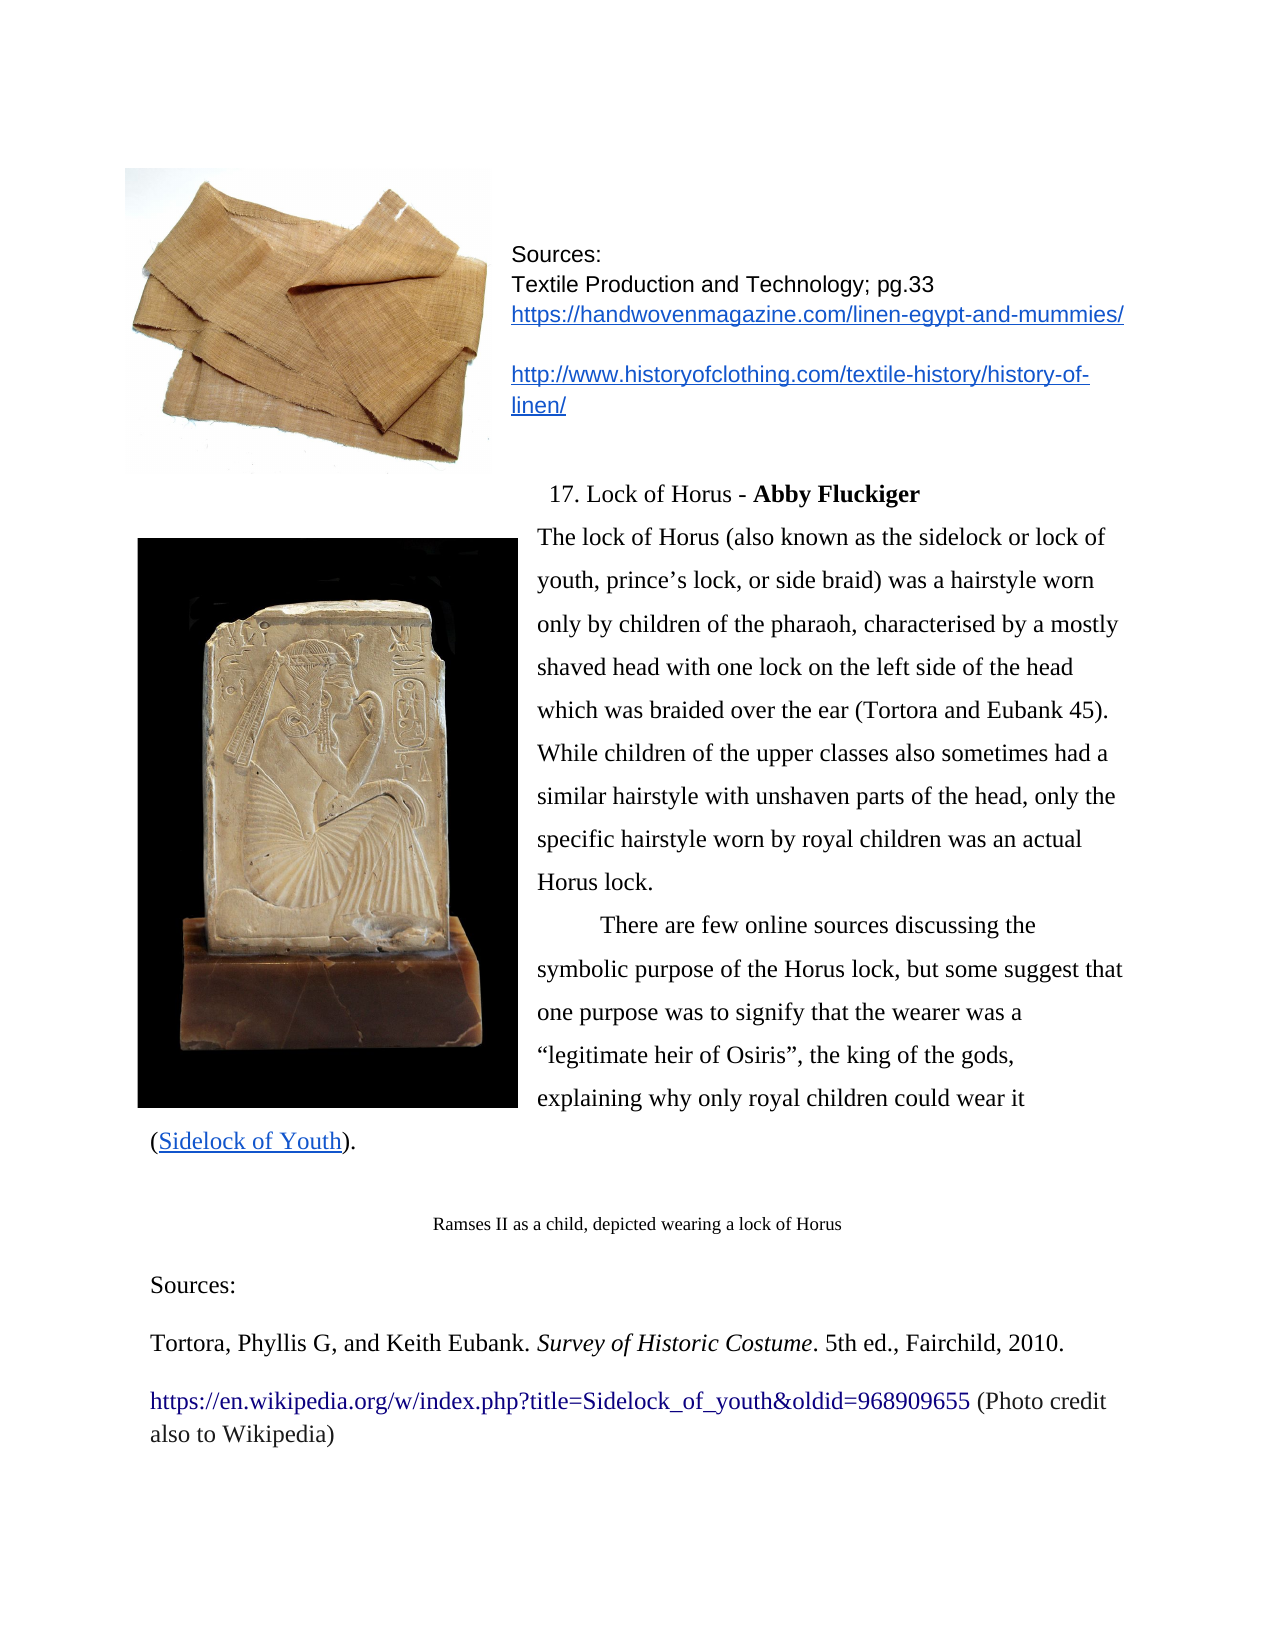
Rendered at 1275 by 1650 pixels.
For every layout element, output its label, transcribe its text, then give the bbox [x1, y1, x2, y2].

list Lock of Horus - Abby Fluckiger [187, 479, 1125, 508]
text Sources: [150, 1270, 1125, 1298]
text https://handwovenmagazine.com/linen-egypt-and-mummies/ [493, 301, 1125, 327]
picture [137, 538, 518, 1108]
text https://en.wikipedia.org/w/index.php?title=Sidelock_of_youth&oldid=968909655 (Photo credit also to Wikipedia) [150, 1386, 1125, 1448]
text There are few online sources discussing the symbolic purpose of the Horus lock, but some suggest that one purpose was to signify that the wearer was a “legitimate heir of Osiris”, the king of the gods, explaining why only royal children could wear it (Sidelock of Youth). [150, 911, 1125, 1155]
text Tortora, Phyllis G, and Keith Eubank. Survey of Historic Costume. 5th ed., Fairchild, 2010. [150, 1328, 1125, 1357]
text The lock of Horus (also known as the sidelock or lock of youth, prince’s lock, or side braid) was a hairstyle worn only by children of the pharaoh, characterised by a mostly shaved head with one lock on the left side of the head which was braided over the ear (Tortora and Eubank 45). While children of the upper classes also sometimes had a similar hairstyle with unshaven parts of the head, only the specific hairstyle worn by royal children was an actual Horus lock. [150, 522, 1125, 896]
picture [125, 168, 493, 474]
text http://www.historyofclothing.com/textile-history/history-of-linen/ [493, 361, 1125, 418]
text Textile Production and Technology; pg.33 [493, 271, 1125, 297]
text Ramses II as a child, depicted wearing a lock of Horus [150, 1212, 1125, 1234]
text Sources: [493, 241, 1125, 267]
